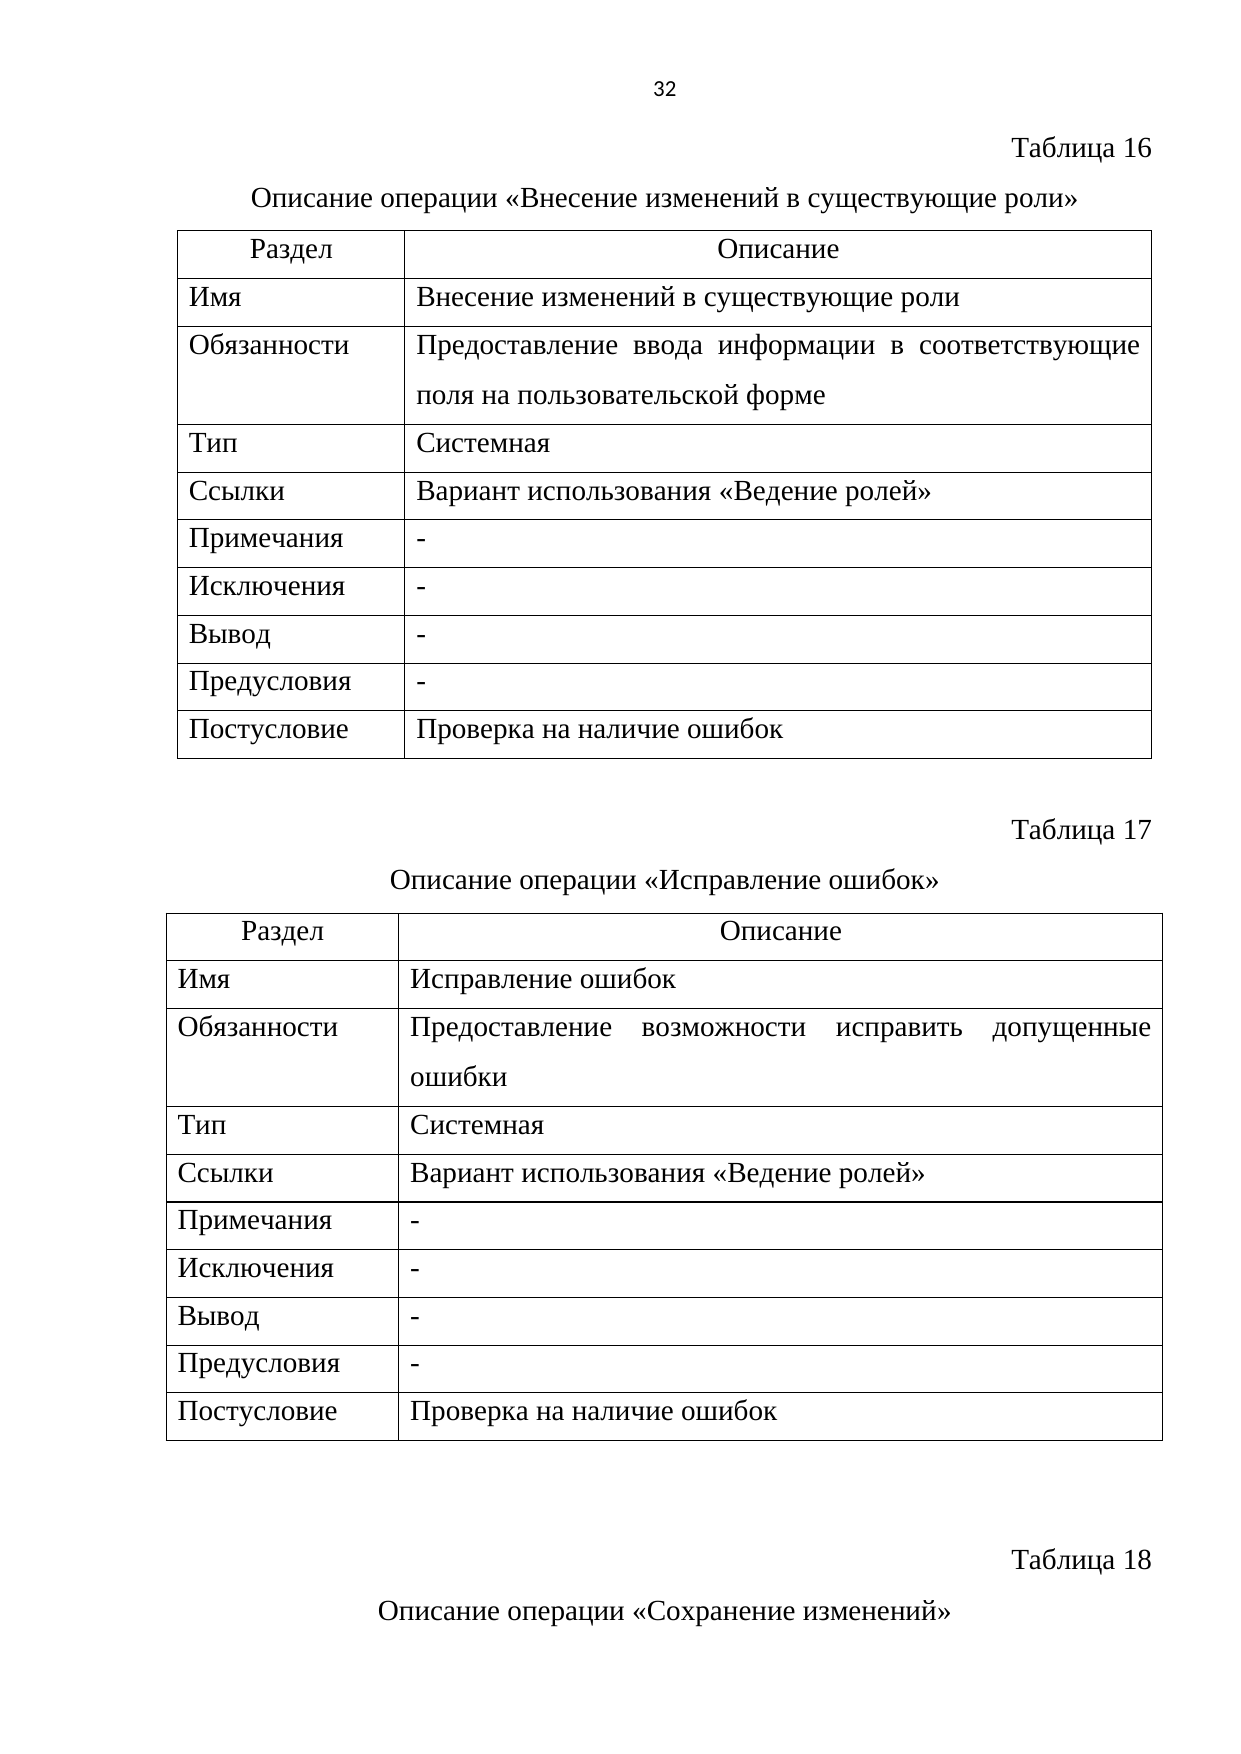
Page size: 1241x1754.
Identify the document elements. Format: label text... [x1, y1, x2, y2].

table_cell Обязанности [178, 327, 404, 424]
table_cell Вариант использования «Ведение ролей» [405, 473, 1151, 519]
text Описание операции «Сохранение изменений» [177, 1593, 1152, 1626]
table_cell Вывод [178, 616, 404, 662]
table_cell Проверка на наличие ошибок [399, 1393, 1162, 1440]
table_cell Исправление ошибок [399, 961, 1162, 1008]
table_cell - [405, 664, 1151, 710]
table_cell Тип [178, 425, 404, 472]
text Описание операции «Исправление ошибок» [177, 862, 1152, 896]
table_cell - [399, 1250, 1162, 1297]
table_cell Системная [405, 425, 1151, 472]
table_cell Ссылки [178, 473, 404, 519]
table_cell Примечания [178, 520, 404, 567]
table_cell Вывод [167, 1298, 398, 1344]
table_header Описание [405, 231, 1151, 278]
table_cell Вариант использования «Ведение ролей» [399, 1155, 1162, 1201]
table_cell Предусловия [167, 1346, 398, 1392]
table_header Описание [399, 914, 1162, 960]
table_cell Предоставление возможности исправить допущенные ошибки [399, 1009, 1162, 1106]
table_cell - [399, 1203, 1162, 1249]
table_cell - [399, 1298, 1162, 1344]
table_cell Исключения [167, 1250, 398, 1297]
table_header Раздел [178, 231, 404, 278]
table_cell Имя [167, 961, 398, 1008]
table_cell Исключения [178, 568, 404, 615]
text Таблица 17 [177, 812, 1152, 845]
table_header Раздел [167, 914, 398, 960]
table_cell Постусловие [167, 1393, 398, 1440]
table_cell Ссылки [167, 1155, 398, 1201]
text Таблица 18 [177, 1542, 1152, 1576]
table_cell - [405, 616, 1151, 662]
table_cell Примечания [167, 1203, 398, 1249]
table_cell Постусловие [178, 711, 404, 758]
table_cell - [405, 520, 1151, 567]
table_cell Обязанности [167, 1009, 398, 1106]
text Таблица 16 [177, 130, 1152, 163]
table_cell - [405, 568, 1151, 615]
table_cell Тип [167, 1107, 398, 1154]
table_cell Внесение изменений в существующие роли [405, 279, 1151, 326]
text Описание операции «Внесение изменений в существующие роли» [177, 180, 1152, 214]
table_cell Имя [178, 279, 404, 326]
table_cell - [399, 1346, 1162, 1392]
table_cell Предоставление ввода информации в соответствующие поля на пользовательской форме [405, 327, 1151, 424]
table_cell Системная [399, 1107, 1162, 1154]
table_cell Предусловия [178, 664, 404, 710]
table_cell Проверка на наличие ошибок [405, 711, 1151, 758]
